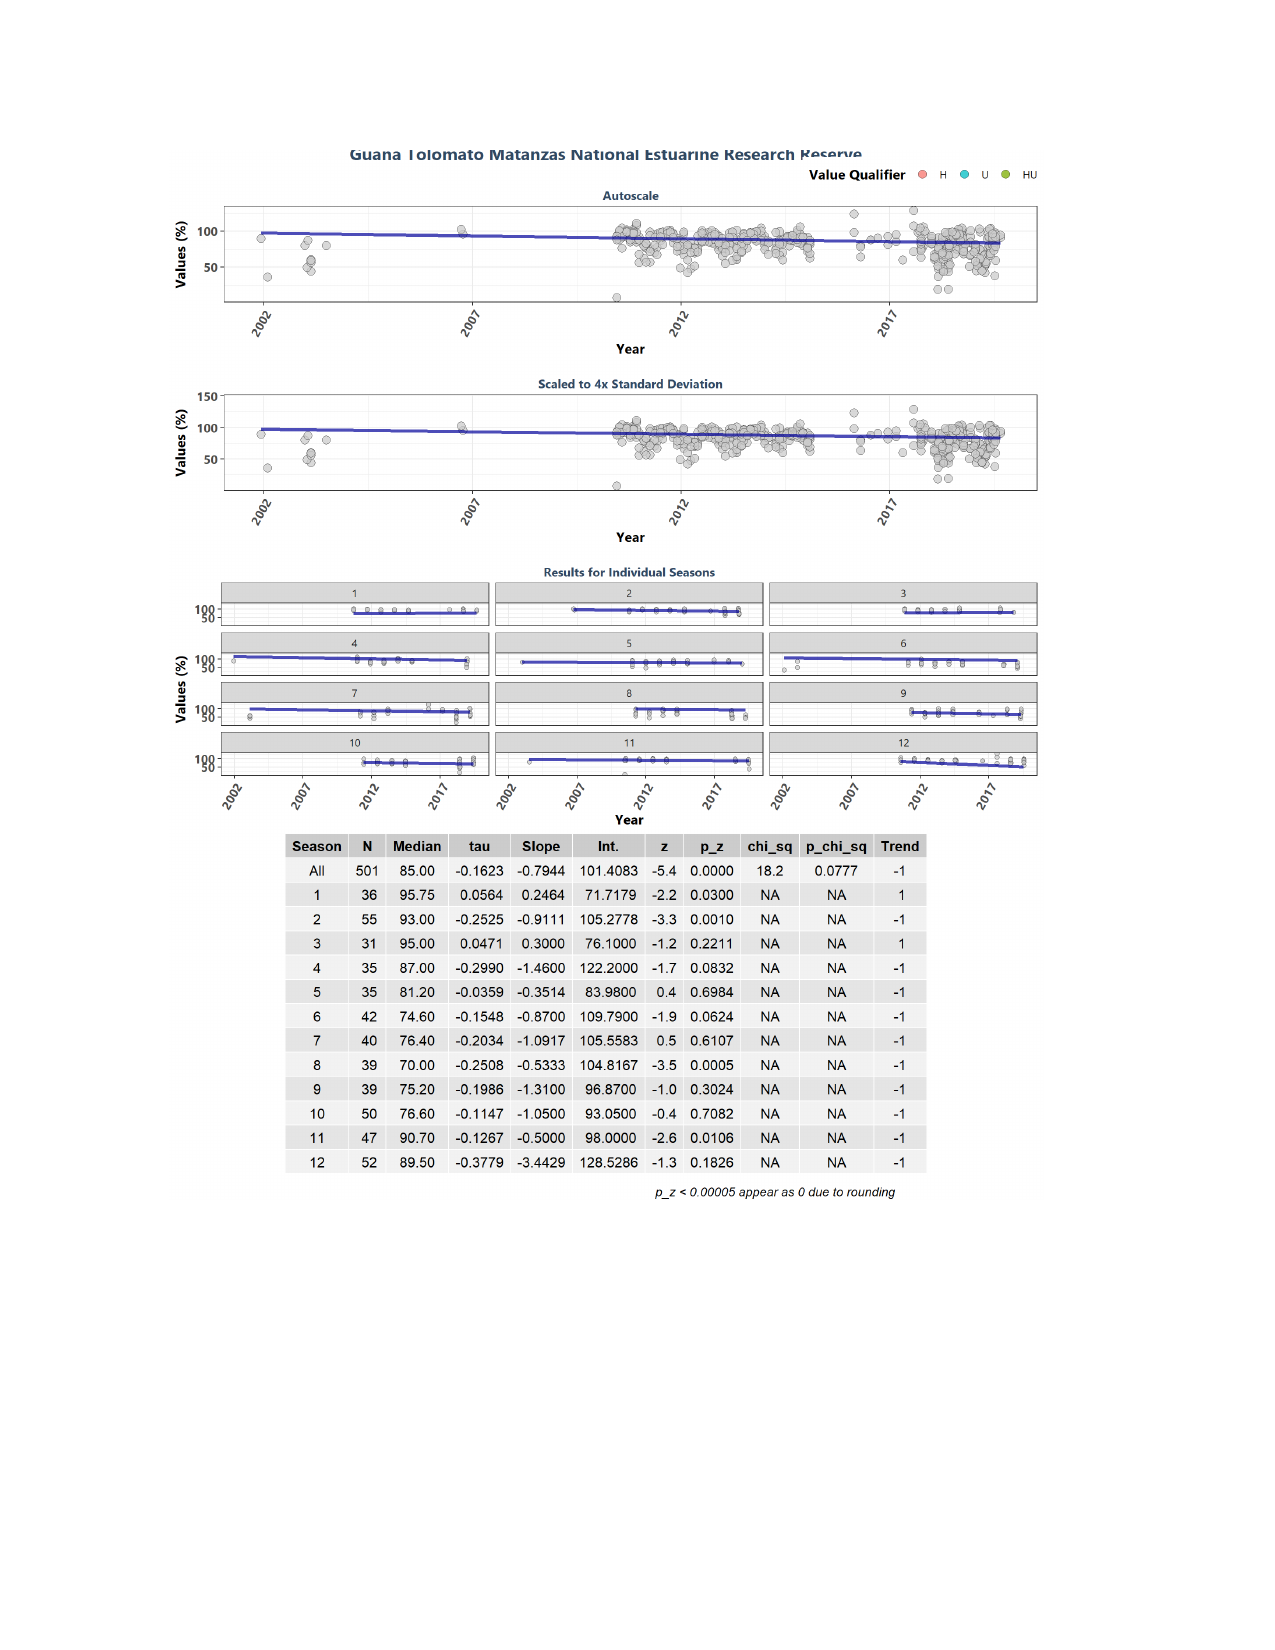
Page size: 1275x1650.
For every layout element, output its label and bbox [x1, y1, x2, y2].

picture [168, 150, 1044, 1200]
